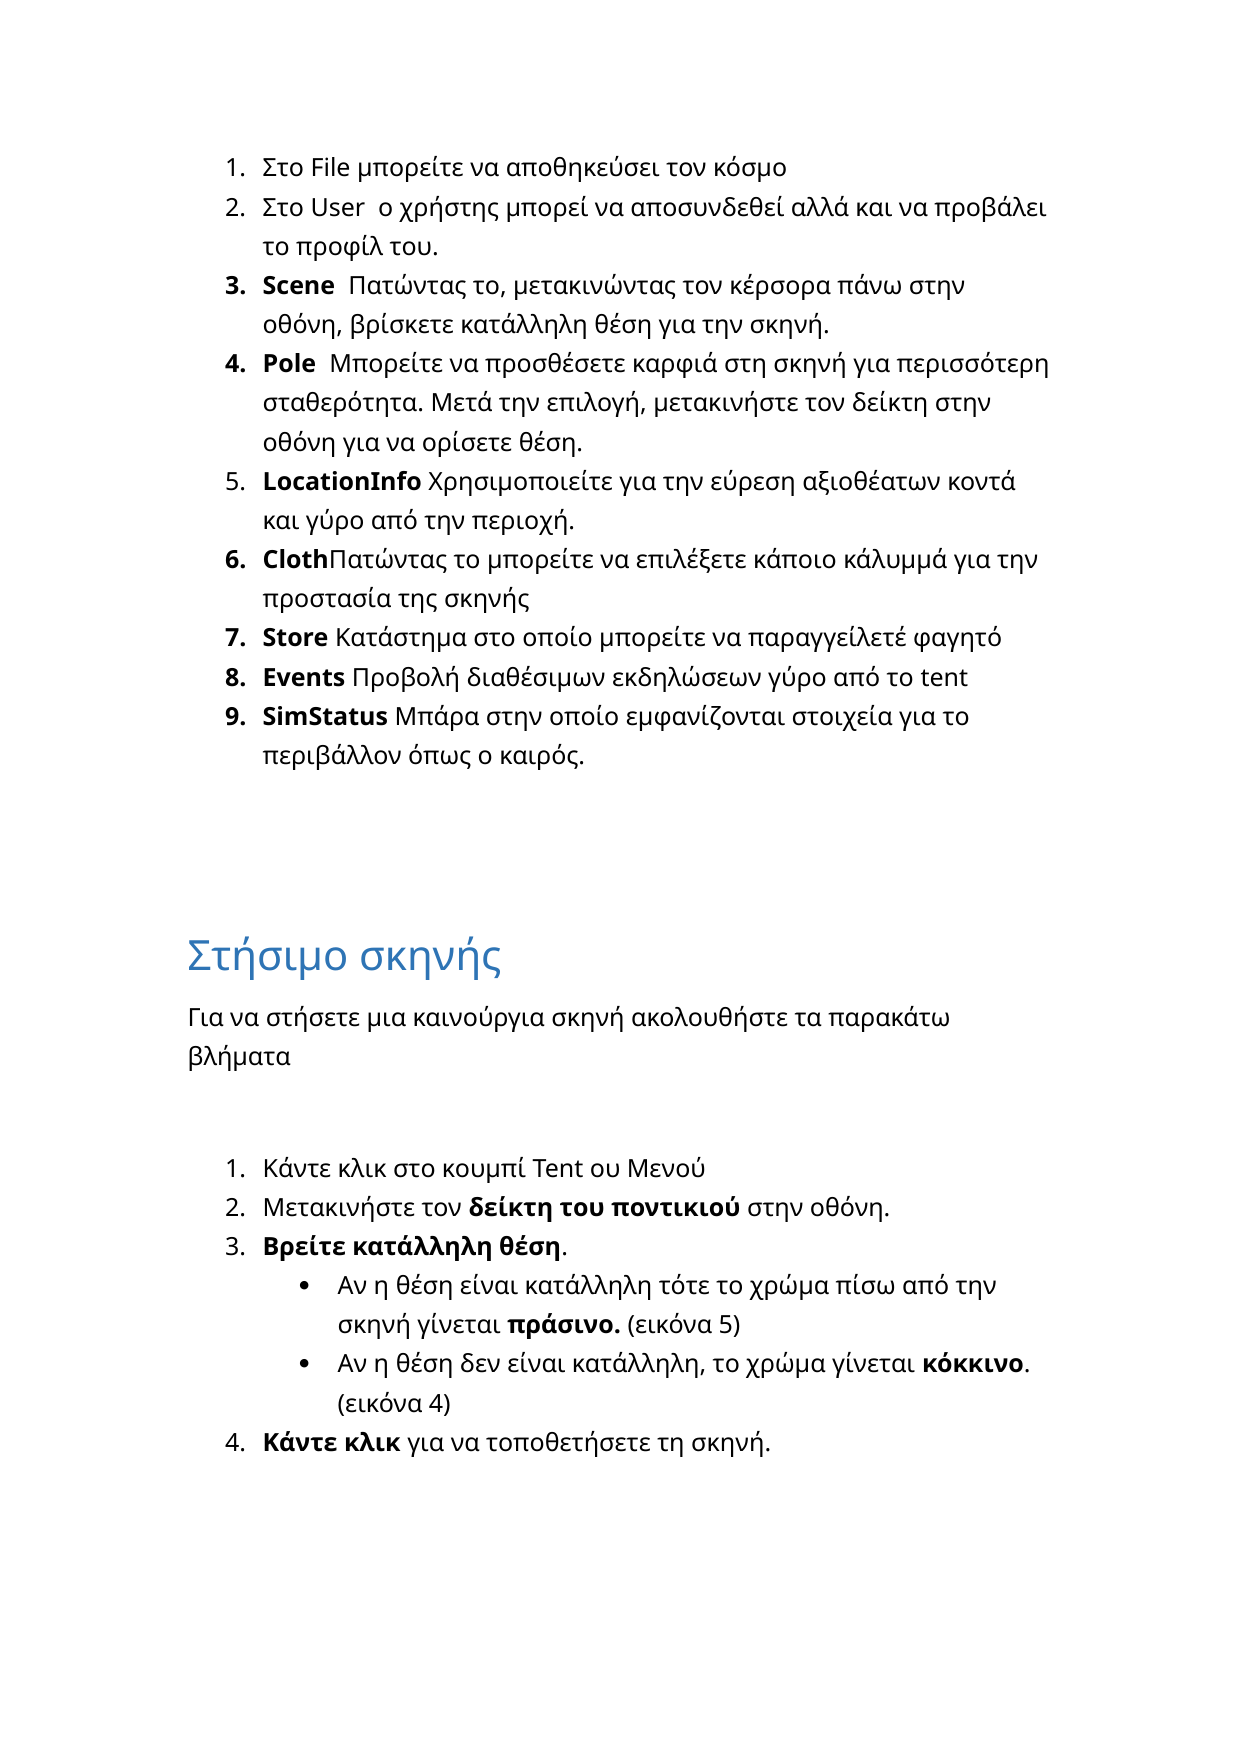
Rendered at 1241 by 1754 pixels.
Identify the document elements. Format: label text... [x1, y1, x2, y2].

list Store Κατάστημα στο οποίο μπορείτε να παραγγείλετέ φαγητό [225, 620, 1053, 654]
list Μετακινήστε τον δείκτη του ποντικιού στην οθόνη. [225, 1189, 1053, 1223]
list Pole Μπορείτε να προσθέσετε καρφιά στη σκηνή για περισσότερη σταθερότητα. Μετά την επιλογή, μετακινήστε τον δείκτη στην οθόνη για να ορίσετε θέση. [225, 346, 1053, 458]
list SimStatus Μπάρα στην οποίο εμφανίζονται στοιχεία για το περιβάλλον όπως ο καιρός. [225, 698, 1053, 772]
list LocationInfo Χρησιμοποιείτε για την εύρεση αξιοθέατων κοντά και γύρο από την περιοχή. [225, 463, 1053, 537]
list Scene Πατώντας το, μετακινώντας τον κέρσορα πάνω στην οθόνη, βρίσκετε κατάλληλη θέση για την σκηνή. [225, 267, 1053, 341]
text Για να στήσετε μια καινούργια σκηνή ακολουθήστε τα παρακάτω βλήματα [187, 999, 1053, 1073]
list Βρείτε κατάλληλη θέση. [225, 1228, 1053, 1263]
list Στο User ο χρήστης μπορεί να αποσυνδεθεί αλλά και να προβάλει το προφίλ του. [225, 189, 1053, 262]
list Στο File μπορείτε να αποθηκεύσει τον κόσμο [225, 150, 1053, 184]
list ClothΠατώντας το μπορείτε να επιλέξετε κάποιο κάλυμμά για την προστασία της σκηνής [225, 542, 1053, 615]
list Αν η θέση δεν είναι κατάλληλη, το χρώμα γίνεται κόκκινο.(εικόνα 4) [300, 1346, 1053, 1419]
list Κάντε κλικ στο κουμπί Tent ου Μενού [225, 1150, 1053, 1184]
list Αν η θέση είναι κατάλληλη τότε το χρώμα πίσω από την σκηνή γίνεται πράσινο. (εικόνα 5) [300, 1268, 1053, 1341]
subtitle Στήσιμο σκηνής [187, 926, 1053, 983]
list Κάντε κλικ για να τοποθετήσετε τη σκηνή. [225, 1424, 1053, 1458]
list Events Προβολή διαθέσιμων εκδηλώσεων γύρο από το tent [225, 659, 1053, 693]
